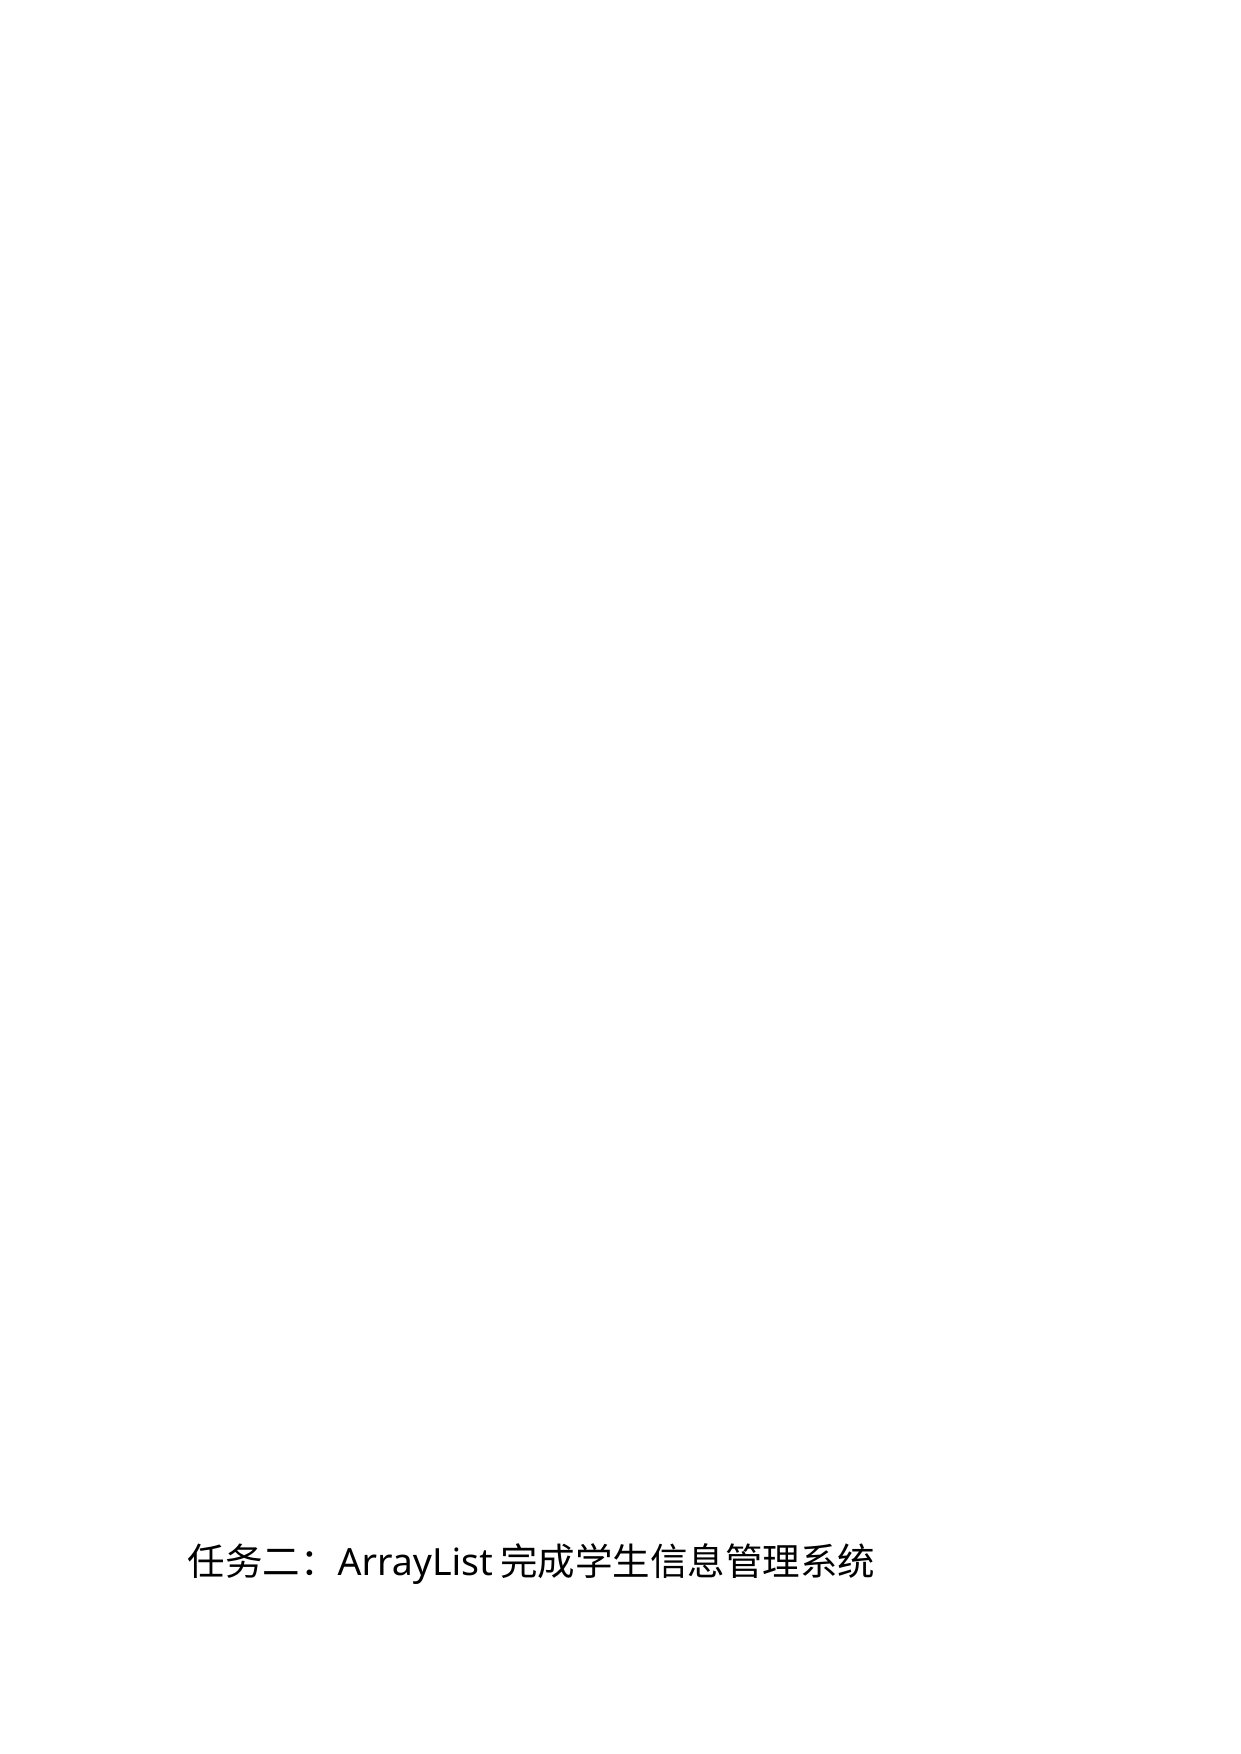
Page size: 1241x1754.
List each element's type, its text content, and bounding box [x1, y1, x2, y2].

text 任务二：ArrayList完成学生信息管理系统 [187, 1527, 1053, 1592]
